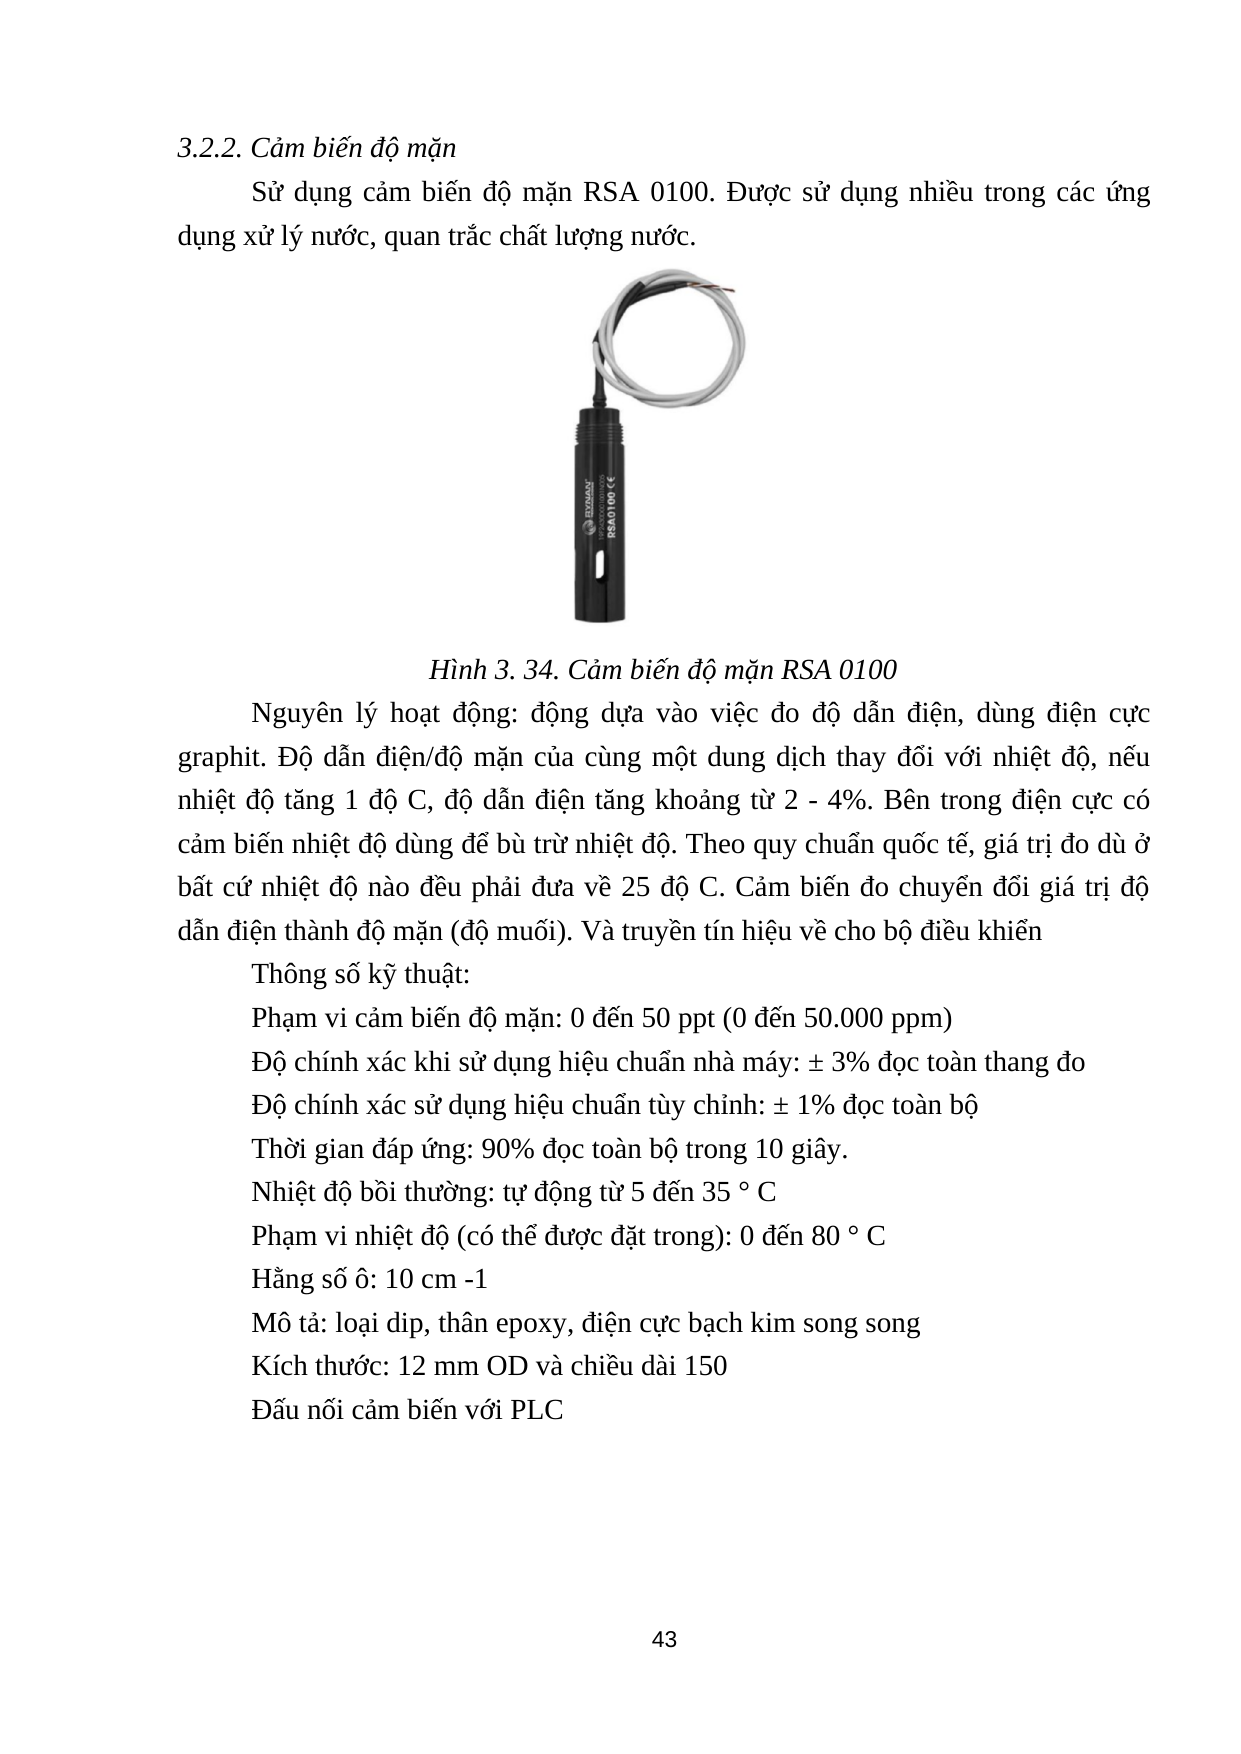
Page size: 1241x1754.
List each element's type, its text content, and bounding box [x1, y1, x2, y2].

text Mô tả: loại dip, thân epoxy, điện cực bạch kim song song [177, 1305, 1152, 1338]
text Độ chính xác sử dụng hiệu chuẩn tùy chỉnh: ± 1% đọc toàn bộ [177, 1087, 1152, 1121]
text Thông số kỹ thuật: [177, 957, 1152, 990]
text Kích thước: 12 mm OD và chiều dài 150 [177, 1348, 1152, 1382]
text Sử dụng cảm biến độ mặn RSA 0100. Được sử dụng nhiều trong các ứng dụng xử lý nước, quan trắc chất lượng nước. [177, 174, 1152, 251]
text Nguyên lý hoạt động: động dựa vào việc đo độ dẫn điện, dùng điện cực graphit. Độ dẫn điện/độ mặn của cùng một dung dịch thay đổi với nhiệt độ, nếu nhiệt độ tăng 1 độ C, độ dẫn điện tăng khoảng từ 2 - 4%. Bên trong điện cực có cảm biến nhiệt độ dùng để bù trừ nhiệt độ. Theo quy chuẩn quốc tế, giá trị đo dù ở bất cứ nhiệt độ nào đều phải đưa về 25 độ C. Cảm biến đo chuyển đổi giá trị độ dẫn điện thành độ mặn (độ muối). Và truyền tín hiệu về cho bộ điều khiển [177, 695, 1152, 947]
picture [556, 261, 751, 630]
text Hằng số ô: 10 cm -1 [177, 1261, 1152, 1295]
text Cảm biến độ mặn [177, 131, 1092, 164]
text Nhiệt độ bồi thường: tự động từ 5 đến 35 ° C [177, 1174, 1152, 1208]
text Đấu nối cảm biến với PLC [177, 1392, 1152, 1426]
text Phạm vi nhiệt độ (có thể được đặt trong): 0 đến 80 ° C [177, 1218, 1152, 1251]
text Độ chính xác khi sử dụng hiệu chuẩn nhà máy: ± 3% đọc toàn thang đo [177, 1044, 1152, 1077]
text Hình 3. 34. Cảm biến độ mặn RSA 0100 [177, 652, 1152, 685]
text Phạm vi cảm biến độ mặn: 0 đến 50 ppt (0 đến 50.000 ppm) [177, 1000, 1152, 1034]
text Thời gian đáp ứng: 90% đọc toàn bộ trong 10 giây. [177, 1131, 1152, 1164]
